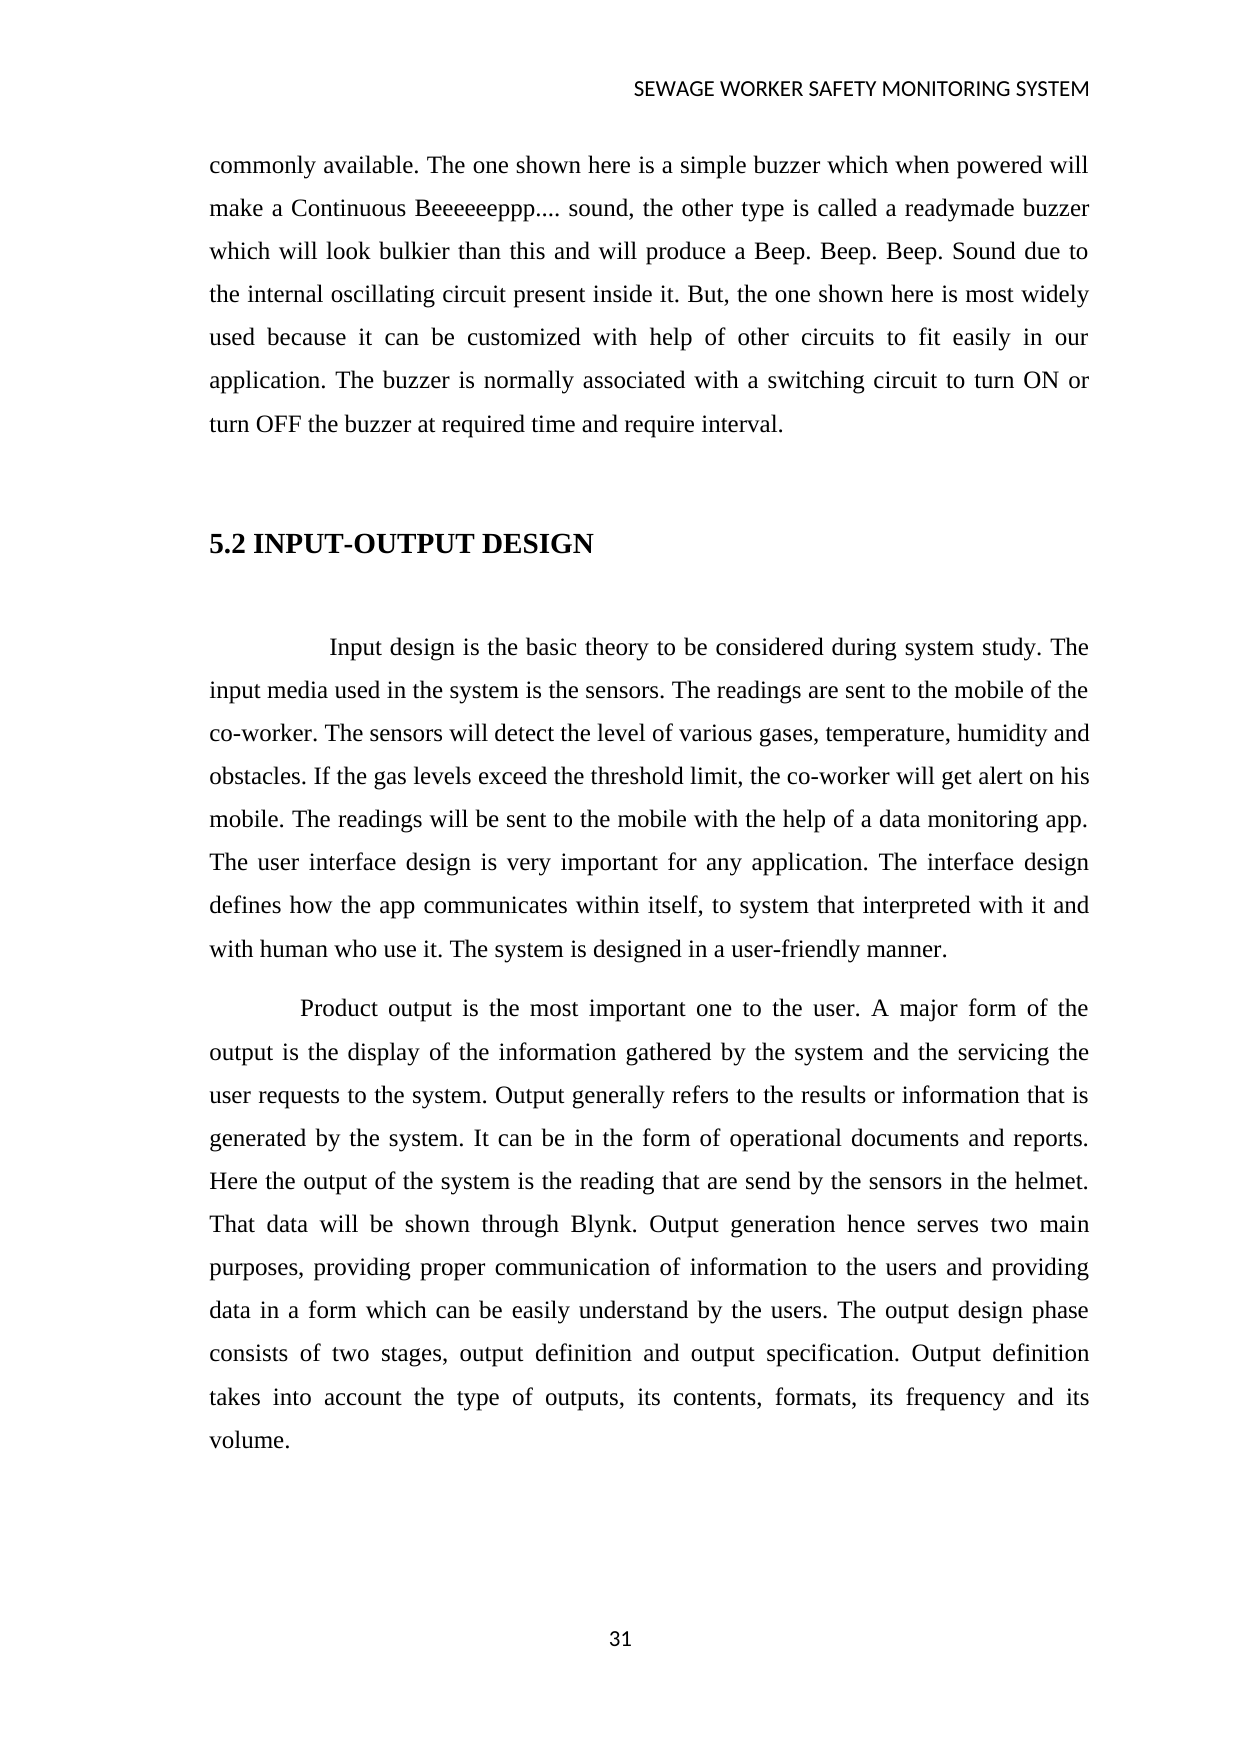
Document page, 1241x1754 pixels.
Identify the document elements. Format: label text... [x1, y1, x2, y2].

text Input design is the basic theory to be considered during system study. The input media used in the system is the sensors. The readings are sent to the mobile of the co-worker. The sensors will detect the level of various gases, temperature, humidity and obstacles. If the gas levels exceed the threshold limit, the co-worker will get alert on his mobile. The readings will be sent to the mobile with the help of a data monitoring app. The user interface design is very important for any application. The interface design defines how the app communicates within itself, to system that interpreted with it and with human who use it. The system is designed in a user-friendly manner. [209, 632, 1090, 962]
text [209, 150, 1090, 437]
text 5.2 INPUT-OUTPUT DESIGN [209, 526, 1090, 560]
text Product output is the most important one to the user. A major form of the output is the display of the information gathered by the system and the servicing the user requests to the system. Output generally refers to the results or information that is generated by the system. It can be in the form of operational documents and reports. Here the output of the system is the reading that are send by the sensors in the helmet. That data will be shown through Blynk. Output generation hence serves two main purposes, providing proper communication of information to the users and providing data in a form which can be easily understand by the users. The output design phase consists of two stages, output definition and output specification. Output definition takes into account the type of outputs, its contents, formats, its frequency and its volume. [209, 993, 1090, 1453]
